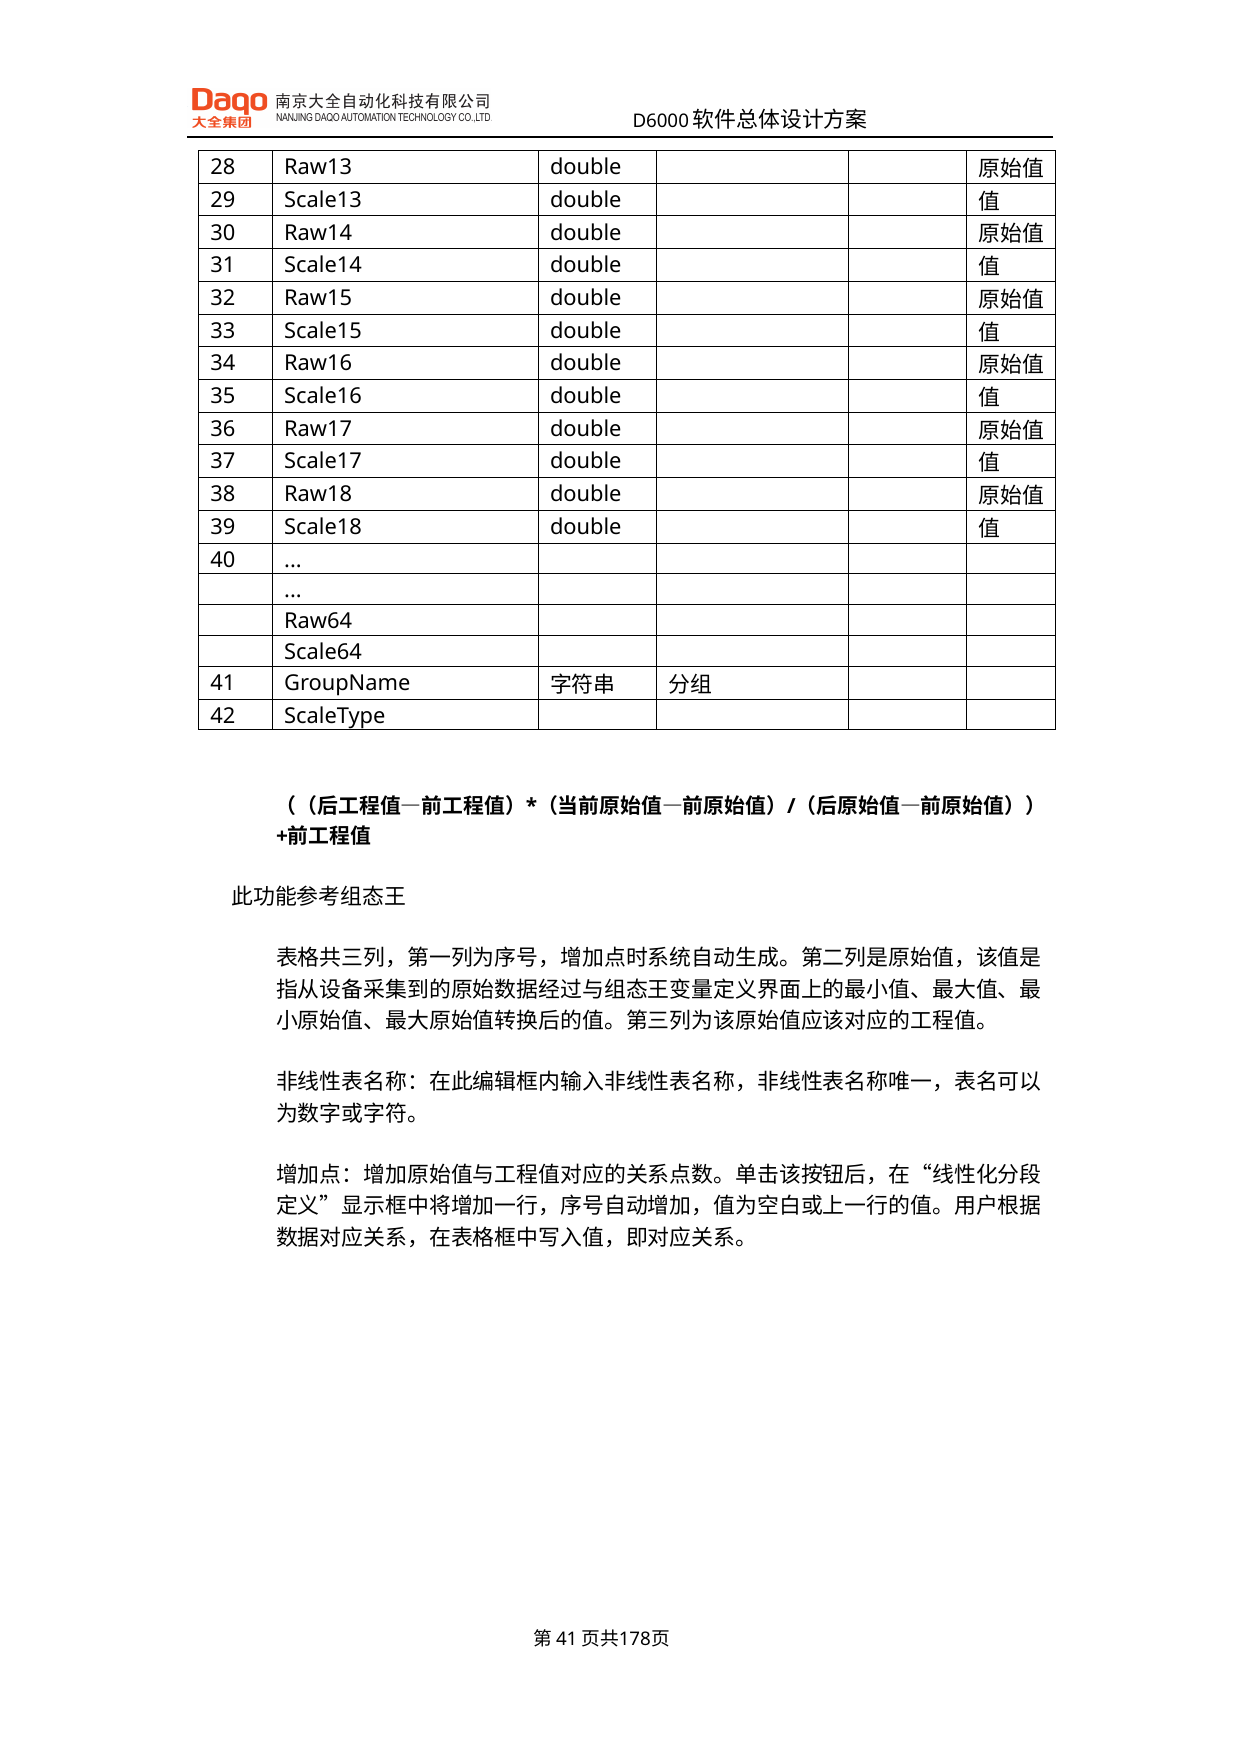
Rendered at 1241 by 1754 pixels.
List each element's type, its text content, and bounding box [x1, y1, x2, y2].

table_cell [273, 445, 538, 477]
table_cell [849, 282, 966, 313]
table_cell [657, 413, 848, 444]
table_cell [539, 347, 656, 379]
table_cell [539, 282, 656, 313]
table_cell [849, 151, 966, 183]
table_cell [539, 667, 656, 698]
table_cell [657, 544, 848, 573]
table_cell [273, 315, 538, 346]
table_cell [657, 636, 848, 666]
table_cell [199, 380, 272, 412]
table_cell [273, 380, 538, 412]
text 此功能参考组态王 [187, 879, 1053, 911]
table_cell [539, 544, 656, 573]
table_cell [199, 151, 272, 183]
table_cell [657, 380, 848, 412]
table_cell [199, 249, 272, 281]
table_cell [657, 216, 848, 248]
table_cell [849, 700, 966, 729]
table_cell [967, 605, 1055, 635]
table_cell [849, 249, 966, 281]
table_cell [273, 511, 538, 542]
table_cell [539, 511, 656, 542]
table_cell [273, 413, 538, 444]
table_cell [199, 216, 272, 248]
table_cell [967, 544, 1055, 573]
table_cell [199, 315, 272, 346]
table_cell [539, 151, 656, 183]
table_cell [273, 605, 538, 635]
text 增加点：增加原始值与工程值对应的关系点数。单击该按钮后，在“线性化分段定义”显示框中将增加一行，序号自动增加，值为空白或上一行的值。用户根据数据对应关系，在表格框中写入值，即对应关系。 [276, 1157, 1053, 1252]
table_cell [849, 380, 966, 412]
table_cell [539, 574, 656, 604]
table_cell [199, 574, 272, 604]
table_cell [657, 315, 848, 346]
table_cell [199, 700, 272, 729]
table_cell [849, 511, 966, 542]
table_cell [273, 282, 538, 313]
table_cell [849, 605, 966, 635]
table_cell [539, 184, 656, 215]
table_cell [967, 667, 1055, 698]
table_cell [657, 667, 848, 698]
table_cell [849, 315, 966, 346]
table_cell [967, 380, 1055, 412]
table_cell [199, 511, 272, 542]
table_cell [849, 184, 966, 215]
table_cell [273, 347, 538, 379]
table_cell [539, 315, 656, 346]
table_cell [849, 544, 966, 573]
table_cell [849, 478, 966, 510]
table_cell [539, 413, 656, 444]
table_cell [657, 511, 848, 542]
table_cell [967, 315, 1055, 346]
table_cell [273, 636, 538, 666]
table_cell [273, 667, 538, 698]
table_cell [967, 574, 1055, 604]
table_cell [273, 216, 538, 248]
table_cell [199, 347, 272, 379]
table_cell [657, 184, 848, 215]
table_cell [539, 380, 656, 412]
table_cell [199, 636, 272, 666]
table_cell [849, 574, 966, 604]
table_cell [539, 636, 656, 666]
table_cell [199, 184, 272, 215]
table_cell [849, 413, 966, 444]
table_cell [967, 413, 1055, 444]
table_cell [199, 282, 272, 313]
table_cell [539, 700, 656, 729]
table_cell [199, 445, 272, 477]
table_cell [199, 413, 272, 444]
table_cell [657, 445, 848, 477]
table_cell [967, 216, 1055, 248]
text （（后工程值—前工程值）*（当前原始值—前原始值）/（后原始值—前原始值））+前工程值 [276, 789, 1053, 850]
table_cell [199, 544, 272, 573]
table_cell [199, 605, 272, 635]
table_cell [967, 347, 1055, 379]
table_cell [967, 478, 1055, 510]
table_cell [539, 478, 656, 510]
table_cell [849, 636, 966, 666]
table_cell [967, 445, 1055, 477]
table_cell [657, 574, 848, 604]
text 表格共三列，第一列为序号，增加点时系统自动生成。第二列是原始值，该值是指从设备采集到的原始数据经过与组态王变量定义界面上的最小值、最大值、最小原始值、最大原始值转换后的值。第三列为该原始值应该对应的工程值。 [276, 940, 1053, 1035]
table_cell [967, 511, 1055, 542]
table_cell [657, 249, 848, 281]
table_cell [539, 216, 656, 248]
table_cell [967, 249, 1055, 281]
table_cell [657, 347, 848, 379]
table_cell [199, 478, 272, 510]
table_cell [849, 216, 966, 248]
picture [187, 88, 492, 128]
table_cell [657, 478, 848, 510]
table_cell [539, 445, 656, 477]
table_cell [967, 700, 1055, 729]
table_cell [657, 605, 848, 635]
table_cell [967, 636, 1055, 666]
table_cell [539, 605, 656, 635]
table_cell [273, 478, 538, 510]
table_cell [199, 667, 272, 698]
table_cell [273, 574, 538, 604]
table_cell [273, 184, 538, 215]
text 非线性表名称：在此编辑框内输入非线性表名称，非线性表名称唯一，表名可以为数字或字符。 [276, 1064, 1053, 1127]
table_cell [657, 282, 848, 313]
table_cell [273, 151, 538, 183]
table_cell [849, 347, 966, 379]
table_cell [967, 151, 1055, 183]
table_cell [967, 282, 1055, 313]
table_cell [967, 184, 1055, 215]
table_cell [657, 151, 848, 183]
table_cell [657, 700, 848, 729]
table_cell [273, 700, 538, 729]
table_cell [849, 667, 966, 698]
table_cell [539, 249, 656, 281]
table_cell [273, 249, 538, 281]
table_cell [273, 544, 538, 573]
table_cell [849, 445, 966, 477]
